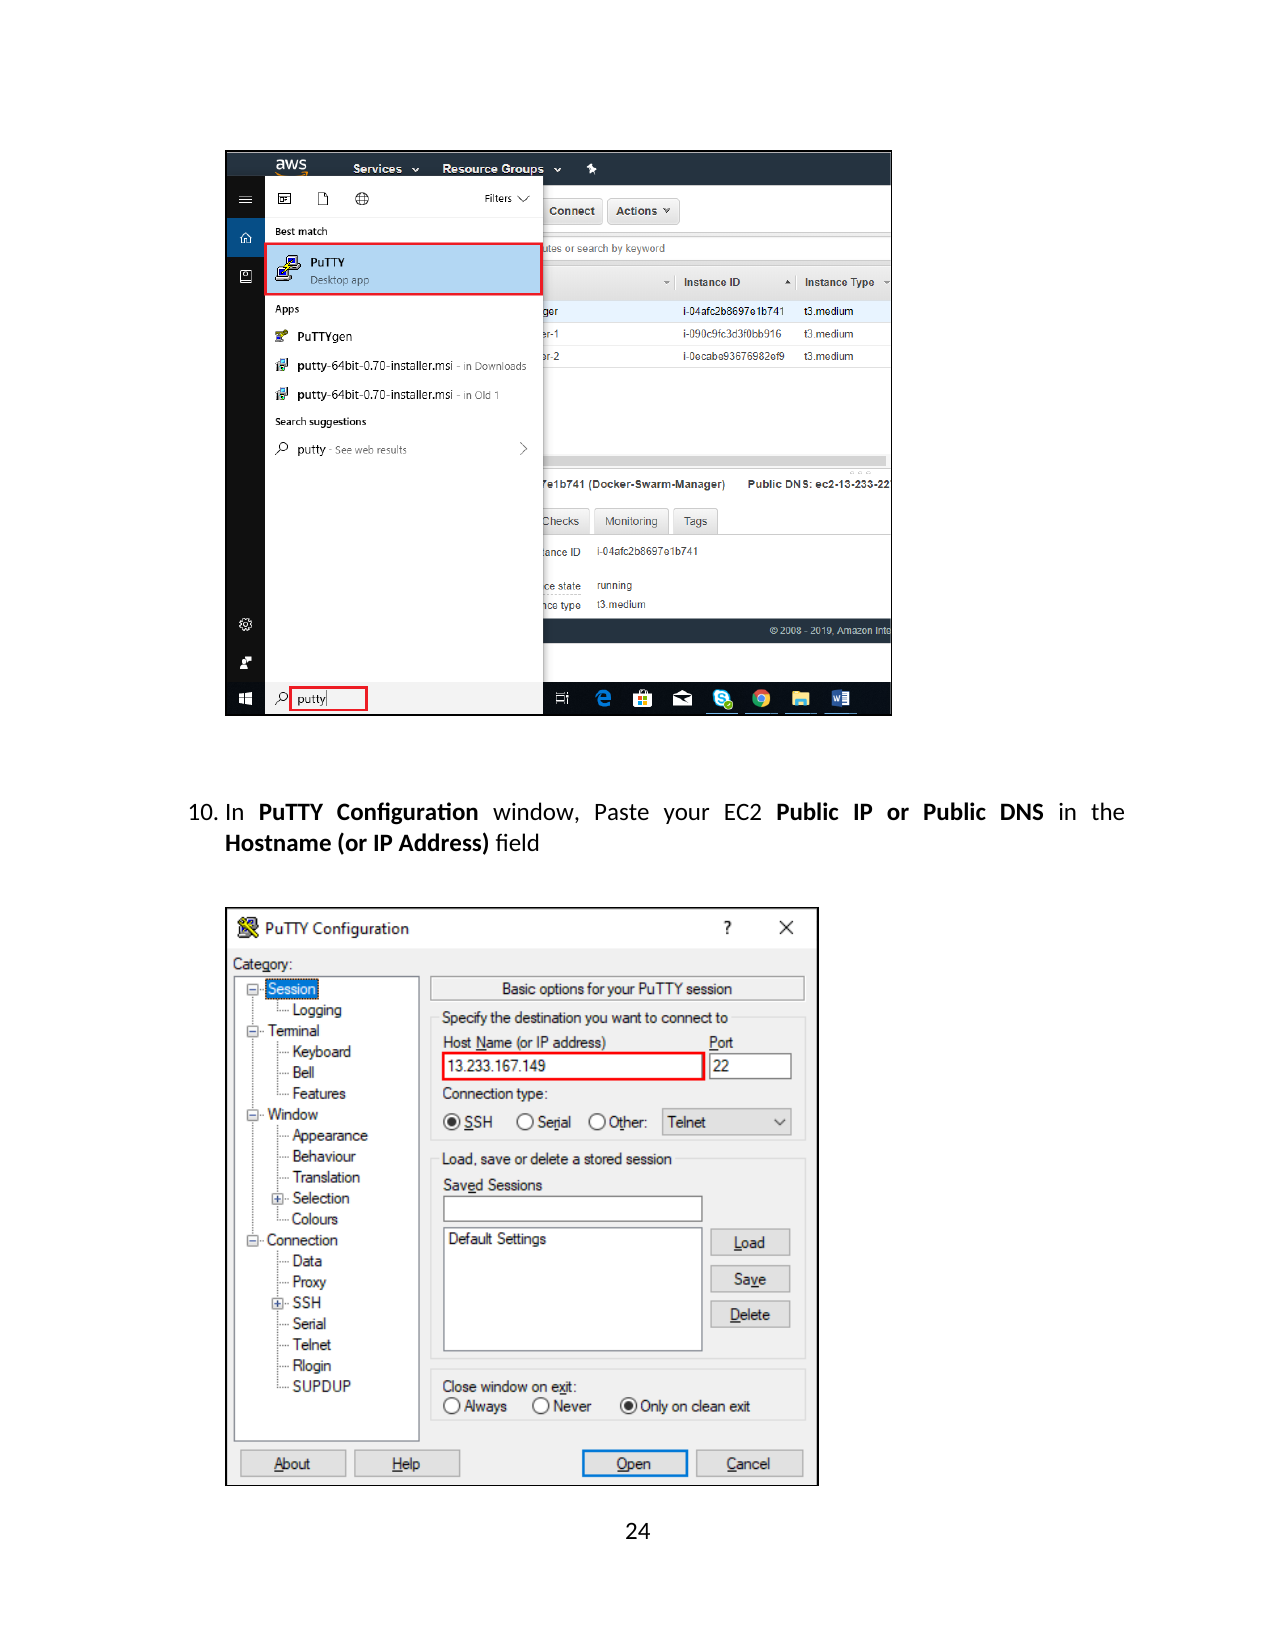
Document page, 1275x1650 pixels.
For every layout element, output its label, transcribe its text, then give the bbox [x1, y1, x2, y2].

picture [227, 908, 817, 1485]
picture [227, 152, 891, 714]
list In PuTTY Configuration window, Paste your EC2 Public IP or Public DNS in the Hostname (or IP Address) field [187, 796, 1125, 857]
